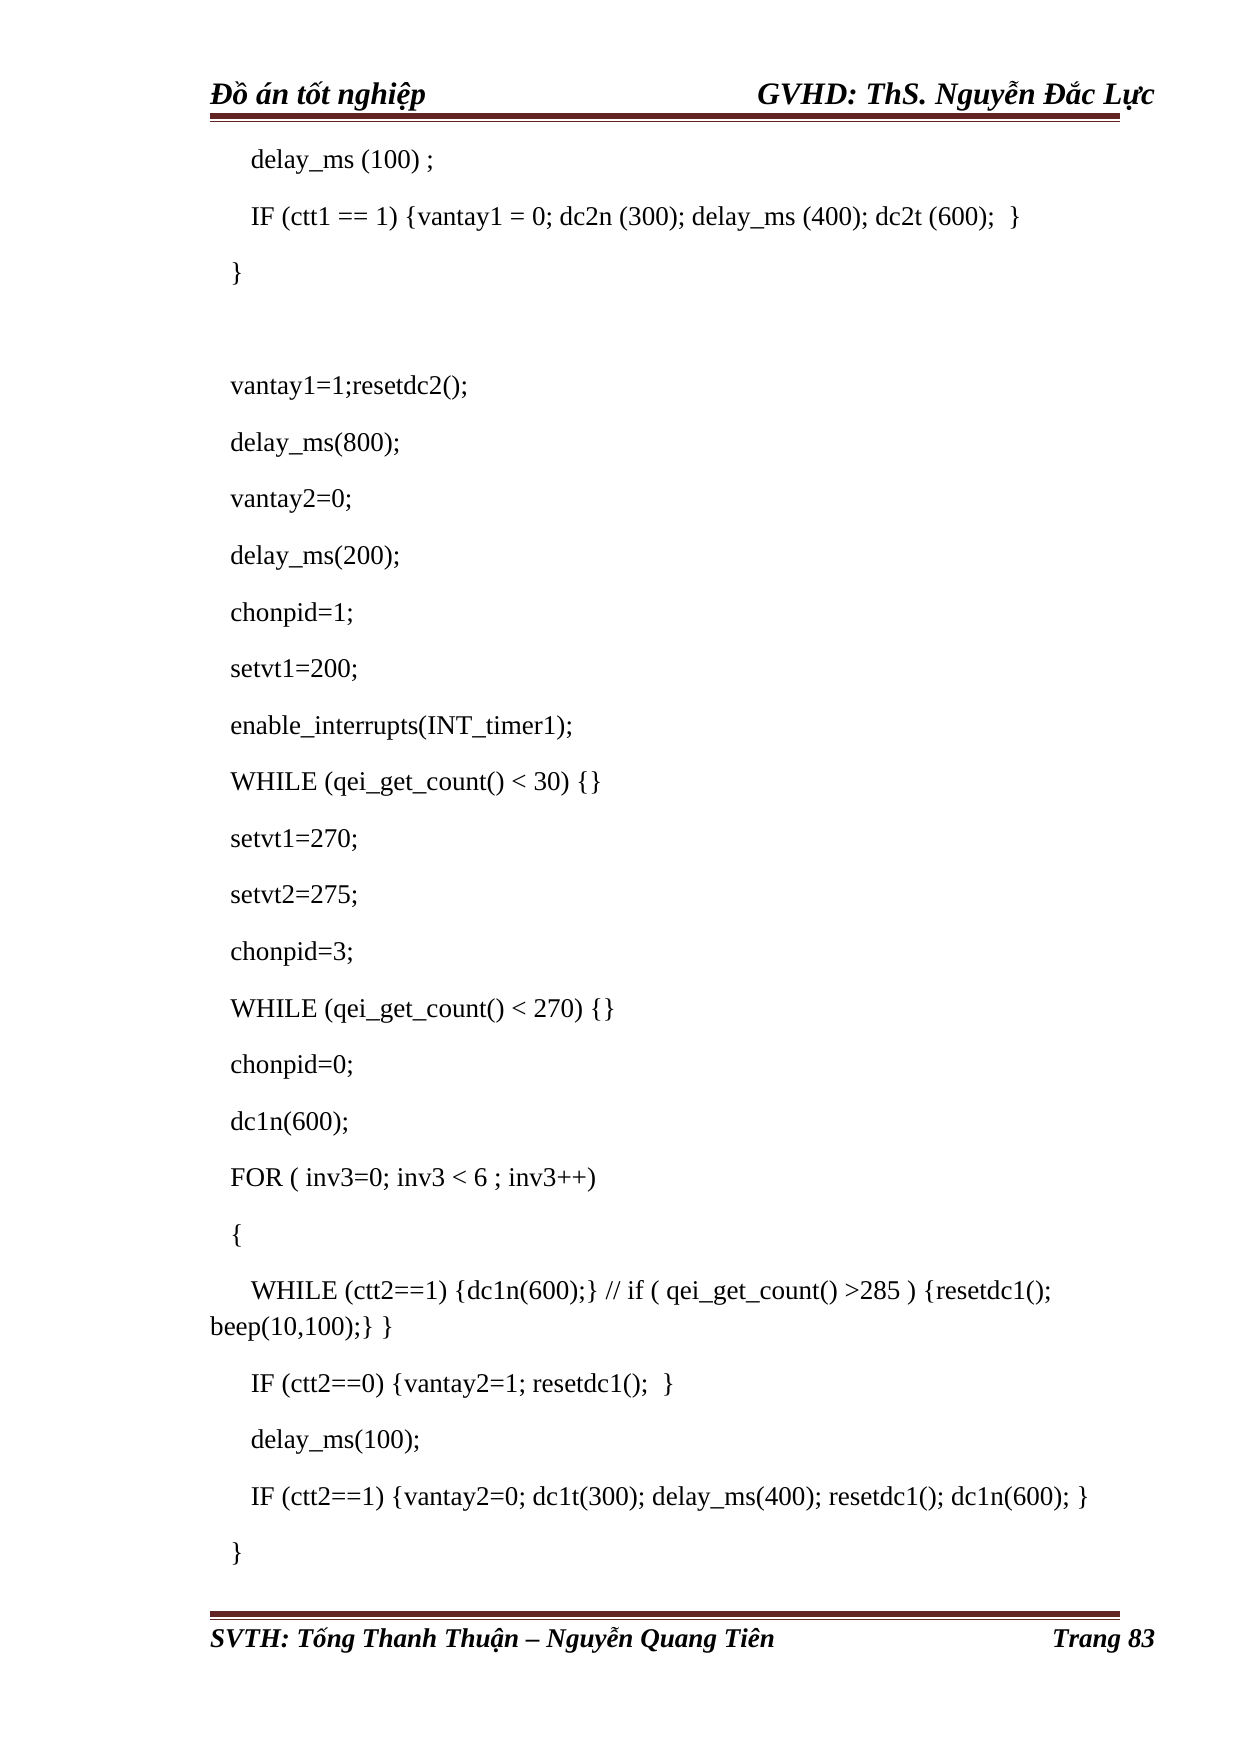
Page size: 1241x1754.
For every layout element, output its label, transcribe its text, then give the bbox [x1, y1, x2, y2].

text enable_interrupts(INT_timer1); [210, 709, 1120, 740]
text IF (ctt2==0) {vantay2=1; resetdc1(); } [210, 1367, 1120, 1398]
text delay_ms(200); [210, 539, 1120, 570]
text WHILE (ctt2==1) {dc1n(600);} // if ( qei_get_count() >285 ) {resetdc1(); beep(10,100);} } [210, 1274, 1120, 1341]
text } [210, 1536, 1120, 1568]
text { [210, 1218, 1120, 1249]
text IF (ctt2==1) {vantay2=0; dc1t(300); delay_ms(400); resetdc1(); dc1n(600); } [210, 1480, 1120, 1511]
text IF (ctt1 == 1) {vantay1 = 0; dc2n (300); delay_ms (400); dc2t (600); } [210, 200, 1120, 231]
text setvt1=200; [210, 652, 1120, 683]
text delay_ms(800); [210, 426, 1120, 457]
text setvt2=275; [210, 878, 1120, 910]
text dc1n(600); [210, 1105, 1120, 1136]
text FOR ( inv3=0; inv3 < 6 ; inv3++) [210, 1161, 1120, 1192]
text vantay2=0; [210, 483, 1120, 514]
text chonpid=0; [210, 1048, 1120, 1079]
text WHILE (qei_get_count() < 270) {} [210, 992, 1120, 1023]
text delay_ms(100); [210, 1423, 1120, 1454]
text chonpid=1; [210, 596, 1120, 627]
text } [210, 256, 1120, 287]
text WHILE (qei_get_count() < 30) {} [210, 765, 1120, 797]
text chonpid=3; [210, 935, 1120, 966]
text vantay1=1;resetdc2(); [210, 369, 1120, 401]
text delay_ms (100) ; [210, 143, 1120, 174]
text setvt1=270; [210, 822, 1120, 853]
